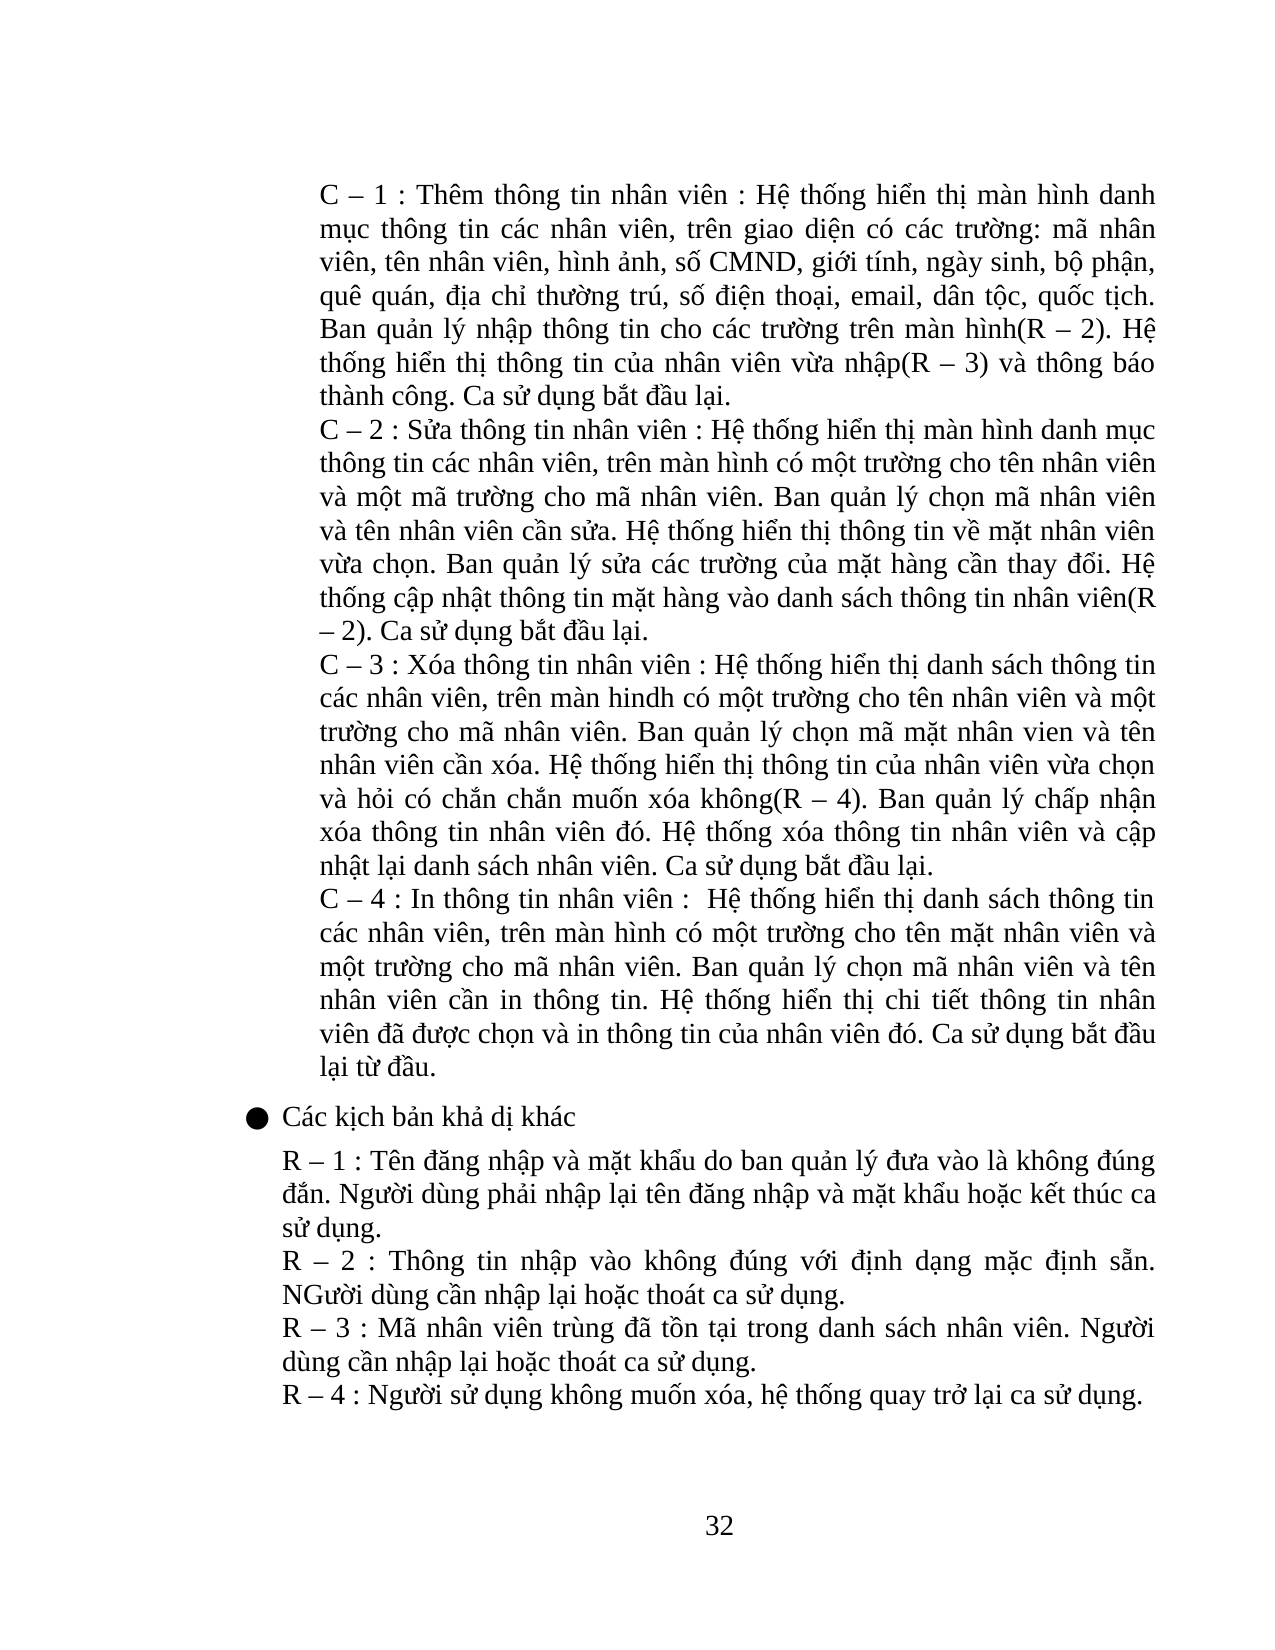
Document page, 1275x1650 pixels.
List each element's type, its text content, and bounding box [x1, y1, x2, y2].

text R – 2 : Thông tin nhập vào không đúng với định dạng mặc định sẵn. NGười dùng cần nhập lại hoặc thoát ca sử dụng. [282, 1243, 1157, 1310]
text R – 1 : Tên đăng nhập và mặt khẩu do ban quản lý đưa vào là không đúng đắn. Người dùng phải nhập lại tên đăng nhập và mặt khẩu hoặc kết thúc ca sử dụng. [282, 1143, 1157, 1243]
text C – 2 : Sửa thông tin nhân viên : Hệ thống hiển thị màn hình danh mục thông tin các nhân viên, trên màn hình có một trường cho tên nhân viên và một mã trường cho mã nhân viên. Ban quản lý chọn mã nhân viên và tên nhân viên cần sửa. Hệ thống hiển thị thông tin về mặt nhân viên vừa chọn. Ban quản lý sửa các trường của mặt hàng cần thay đổi. Hệ thống cập nhật thông tin mặt hàng vào danh sách thông tin nhân viên(R – 2). Ca sử dụng bắt đầu lại. [319, 412, 1157, 647]
text C – 4 : In thông tin nhân viên : Hệ thống hiển thị danh sách thông tin các nhân viên, trên màn hình có một trường cho tên mặt nhân viên và một trường cho mã nhân viên. Ban quản lý chọn mã nhân viên và tên nhân viên cần in thông tin. Hệ thống hiển thị chi tiết thông tin nhân viên đã được chọn và in thông tin của nhân viên đó. Ca sử dụng bắt đầu lại từ đầu. [319, 882, 1157, 1083]
text C – 1 : Thêm thông tin nhân viên : Hệ thống hiển thị màn hình danh mục thông tin các nhân viên, trên giao diện có các trường: mã nhân viên, tên nhân viên, hình ảnh, số CMND, giới tính, ngày sinh, bộ phận, quê quán, địa chỉ thường trú, số điện thoại, email, dân tộc, quốc tịch. Ban quản lý nhập thông tin cho các trường trên màn hình(R – 2). Hệ thống hiển thị thông tin của nhân viên vừa nhập(R – 3) và thông báo thành công. Ca sử dụng bắt đầu lại. [319, 177, 1157, 412]
text C – 3 : Xóa thông tin nhân viên : Hệ thống hiển thị danh sách thông tin các nhân viên, trên màn hindh có một trường cho tên nhân viên và một trường cho mã nhân viên. Ban quản lý chọn mã mặt nhân vien và tên nhân viên cần xóa. Hệ thống hiển thị thông tin của nhân viên vừa chọn và hỏi có chắn chắn muốn xóa không(R – 4). Ban quản lý chấp nhận xóa thông tin nhân viên đó. Hệ thống xóa thông tin nhân viên và cập nhật lại danh sách nhân viên. Ca sử dụng bắt đầu lại. [319, 647, 1157, 882]
list Các kịch bản khả dị khác [244, 1083, 1157, 1143]
text R – 4 : Người sử dụng không muốn xóa, hệ thống quay trở lại ca sử dụng. [282, 1377, 1157, 1411]
text R – 3 : Mã nhân viên trùng đã tồn tại trong danh sách nhân viên. Người dùng cần nhập lại hoặc thoát ca sử dụng. [282, 1310, 1157, 1377]
